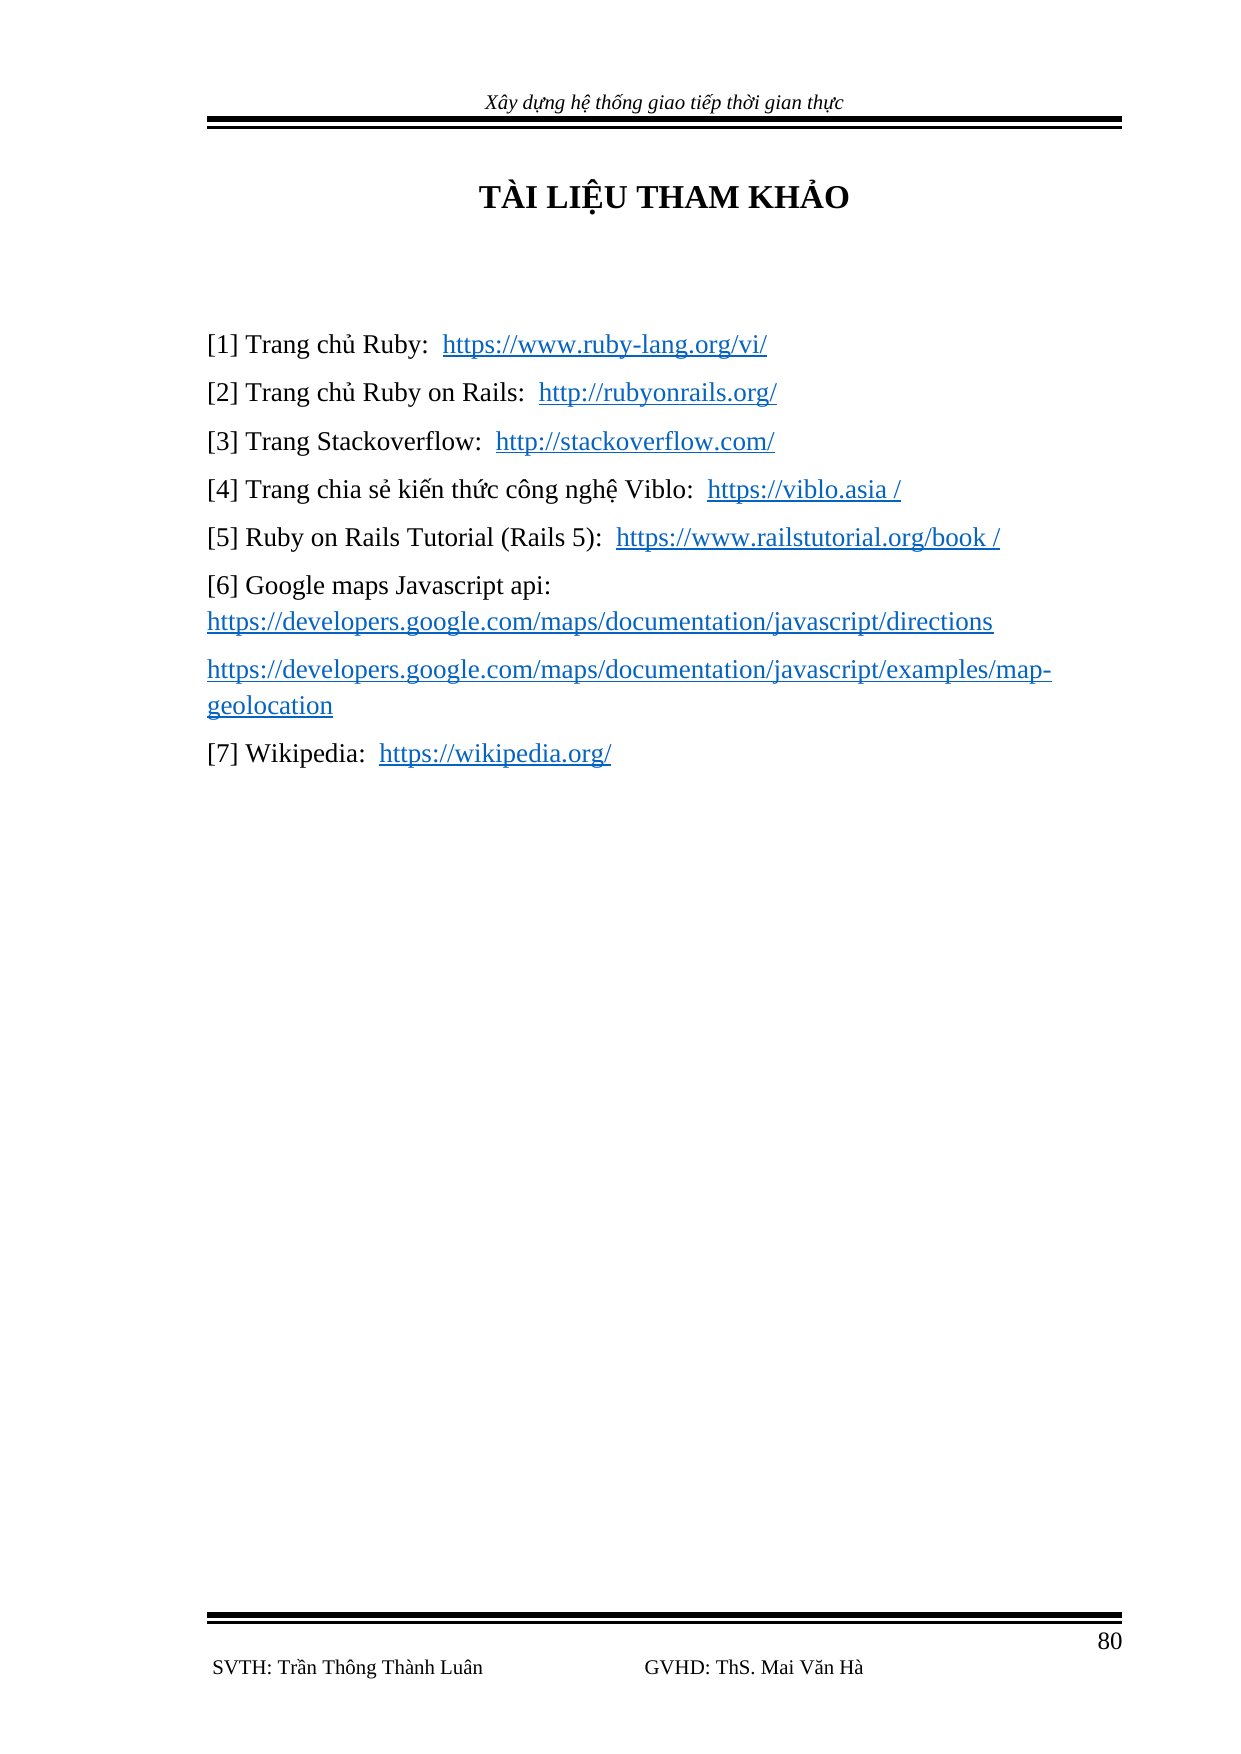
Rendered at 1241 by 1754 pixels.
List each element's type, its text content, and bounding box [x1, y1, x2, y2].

text [7] Wikipedia: https://wikipedia.org/ [207, 737, 1122, 768]
text [5] Ruby on Rails Tutorial (Rails 5): https://www.railstutorial.org/book / [207, 521, 1122, 552]
text https://developers.google.com/maps/documentation/javascript/examples/map-geolocation [207, 653, 1122, 720]
text [2] Trang chủ Ruby on Rails: http://rubyonrails.org/ [207, 376, 1122, 408]
text [6] Google maps Javascript api: https://developers.google.com/maps/documentation/javascript/directions [207, 569, 1122, 636]
text [4] Trang chia sẻ kiến thức công nghệ Viblo: https://viblo.asia / [207, 473, 1122, 504]
text [3] Trang Stackoverflow: http://stackoverflow.com/ [207, 425, 1122, 456]
text TÀI LIỆU THAM KHẢO [207, 177, 1122, 215]
text [1] Trang chủ Ruby: https://www.ruby-lang.org/vi/ [207, 328, 1122, 359]
